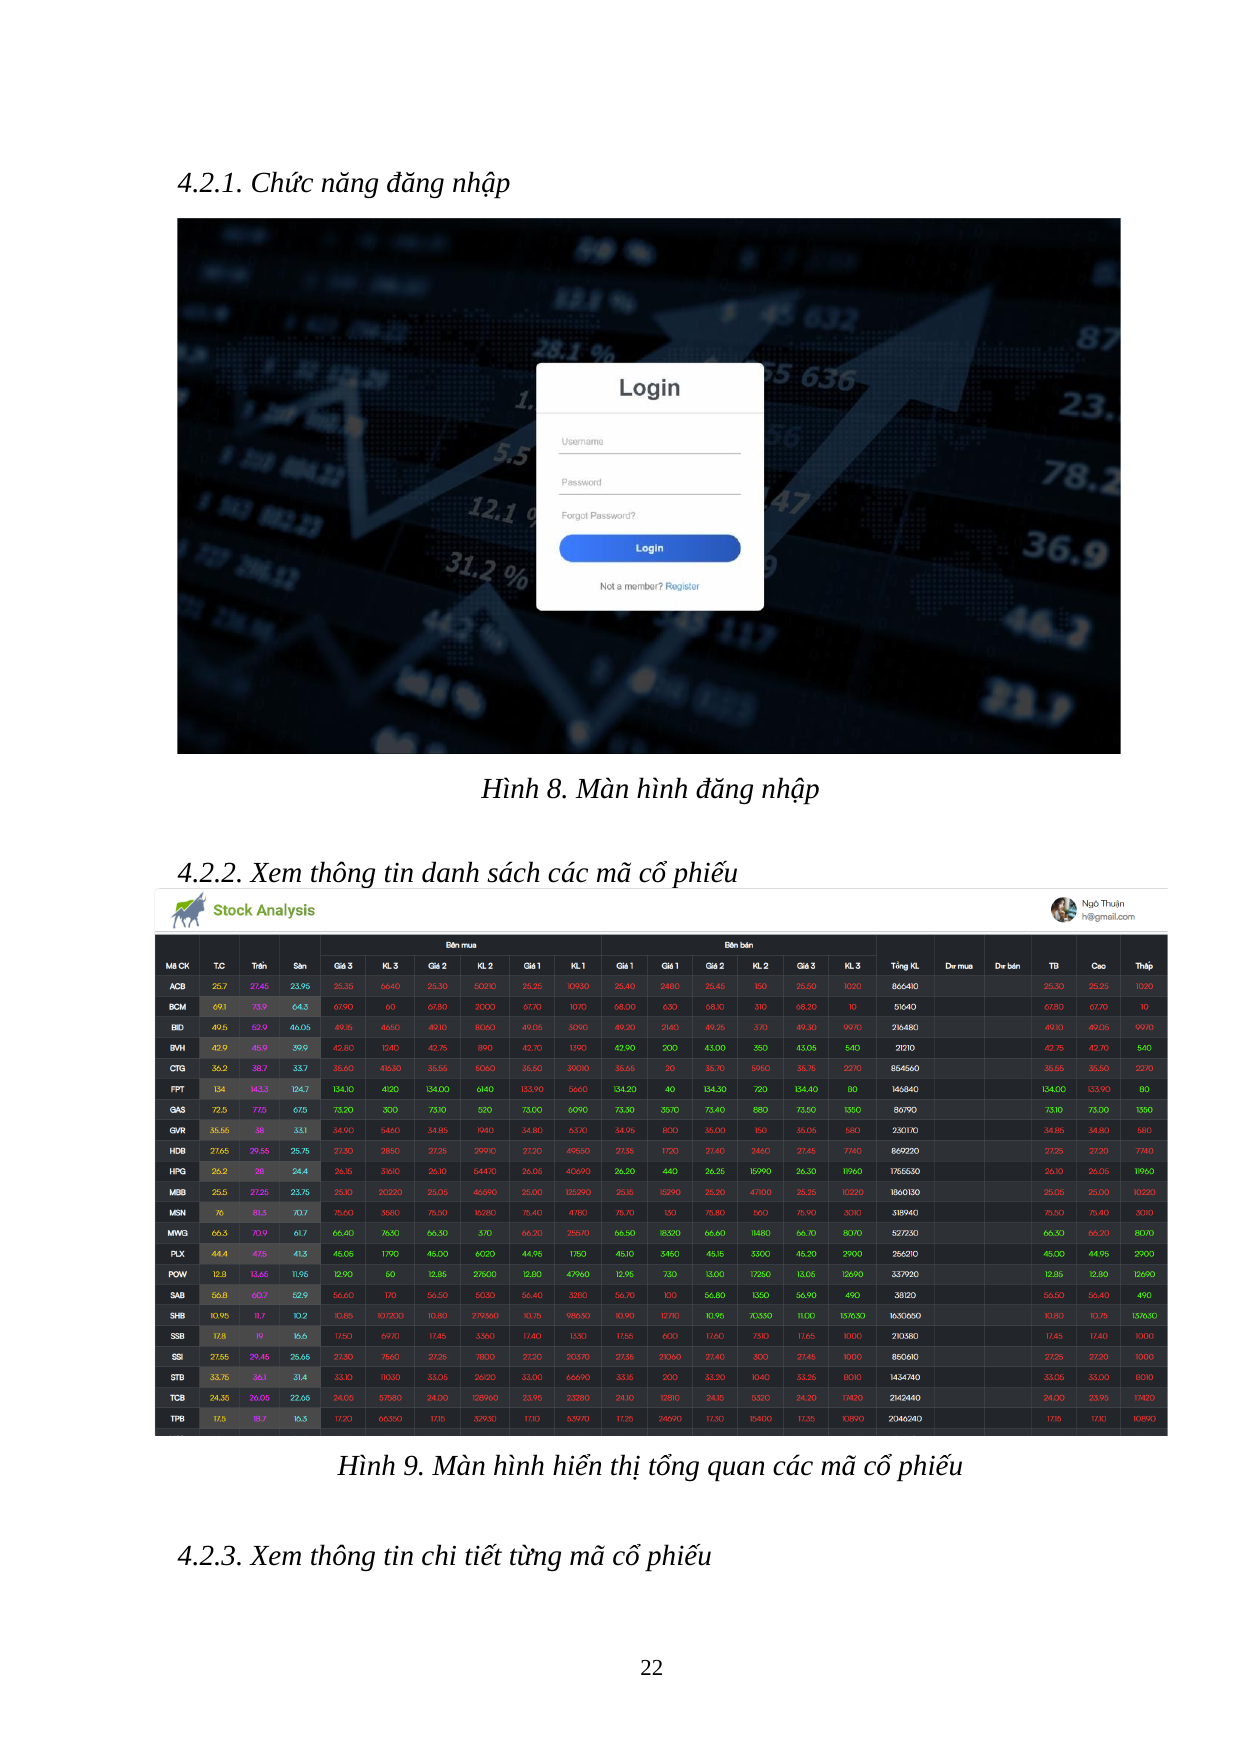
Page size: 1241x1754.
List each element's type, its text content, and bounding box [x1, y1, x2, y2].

list Xem thông tin danh sách các mã cổ phiếu [177, 855, 1155, 888]
text Hình 8. Màn hình đăng nhập [209, 754, 1091, 804]
list Xem thông tin chi tiết từng mã cổ phiếu [177, 1538, 1099, 1572]
list Chức năng đăng nhập [177, 165, 1155, 198]
picture [154, 888, 1168, 1436]
text Hình 9. Màn hình hiển thị tổng quan các mã cổ phiếu [209, 1448, 1091, 1482]
picture [177, 218, 1121, 754]
